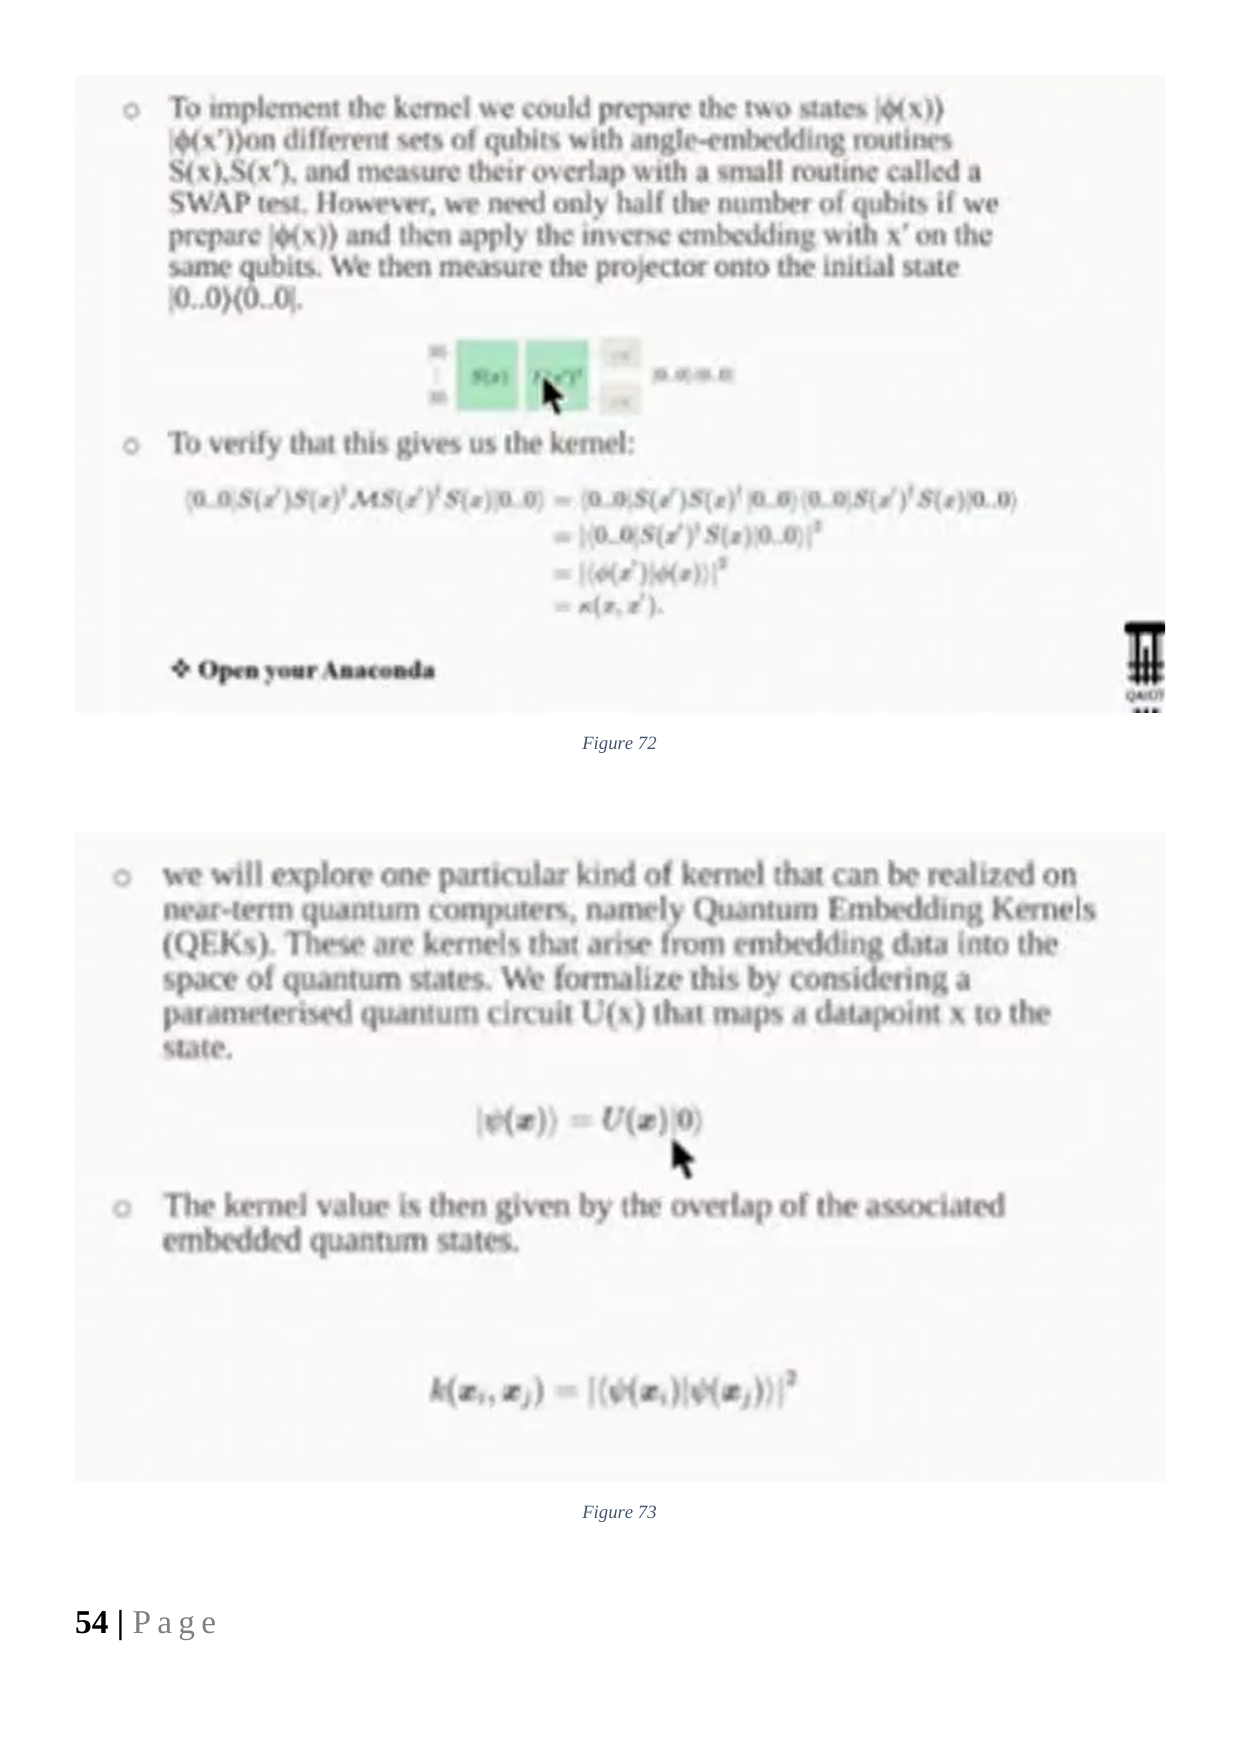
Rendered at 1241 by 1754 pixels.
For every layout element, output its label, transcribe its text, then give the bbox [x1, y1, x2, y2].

text Figure 73 [75, 1501, 1165, 1523]
text Figure 72 [75, 732, 1165, 754]
picture [75, 75, 1166, 713]
picture [75, 832, 1166, 1482]
